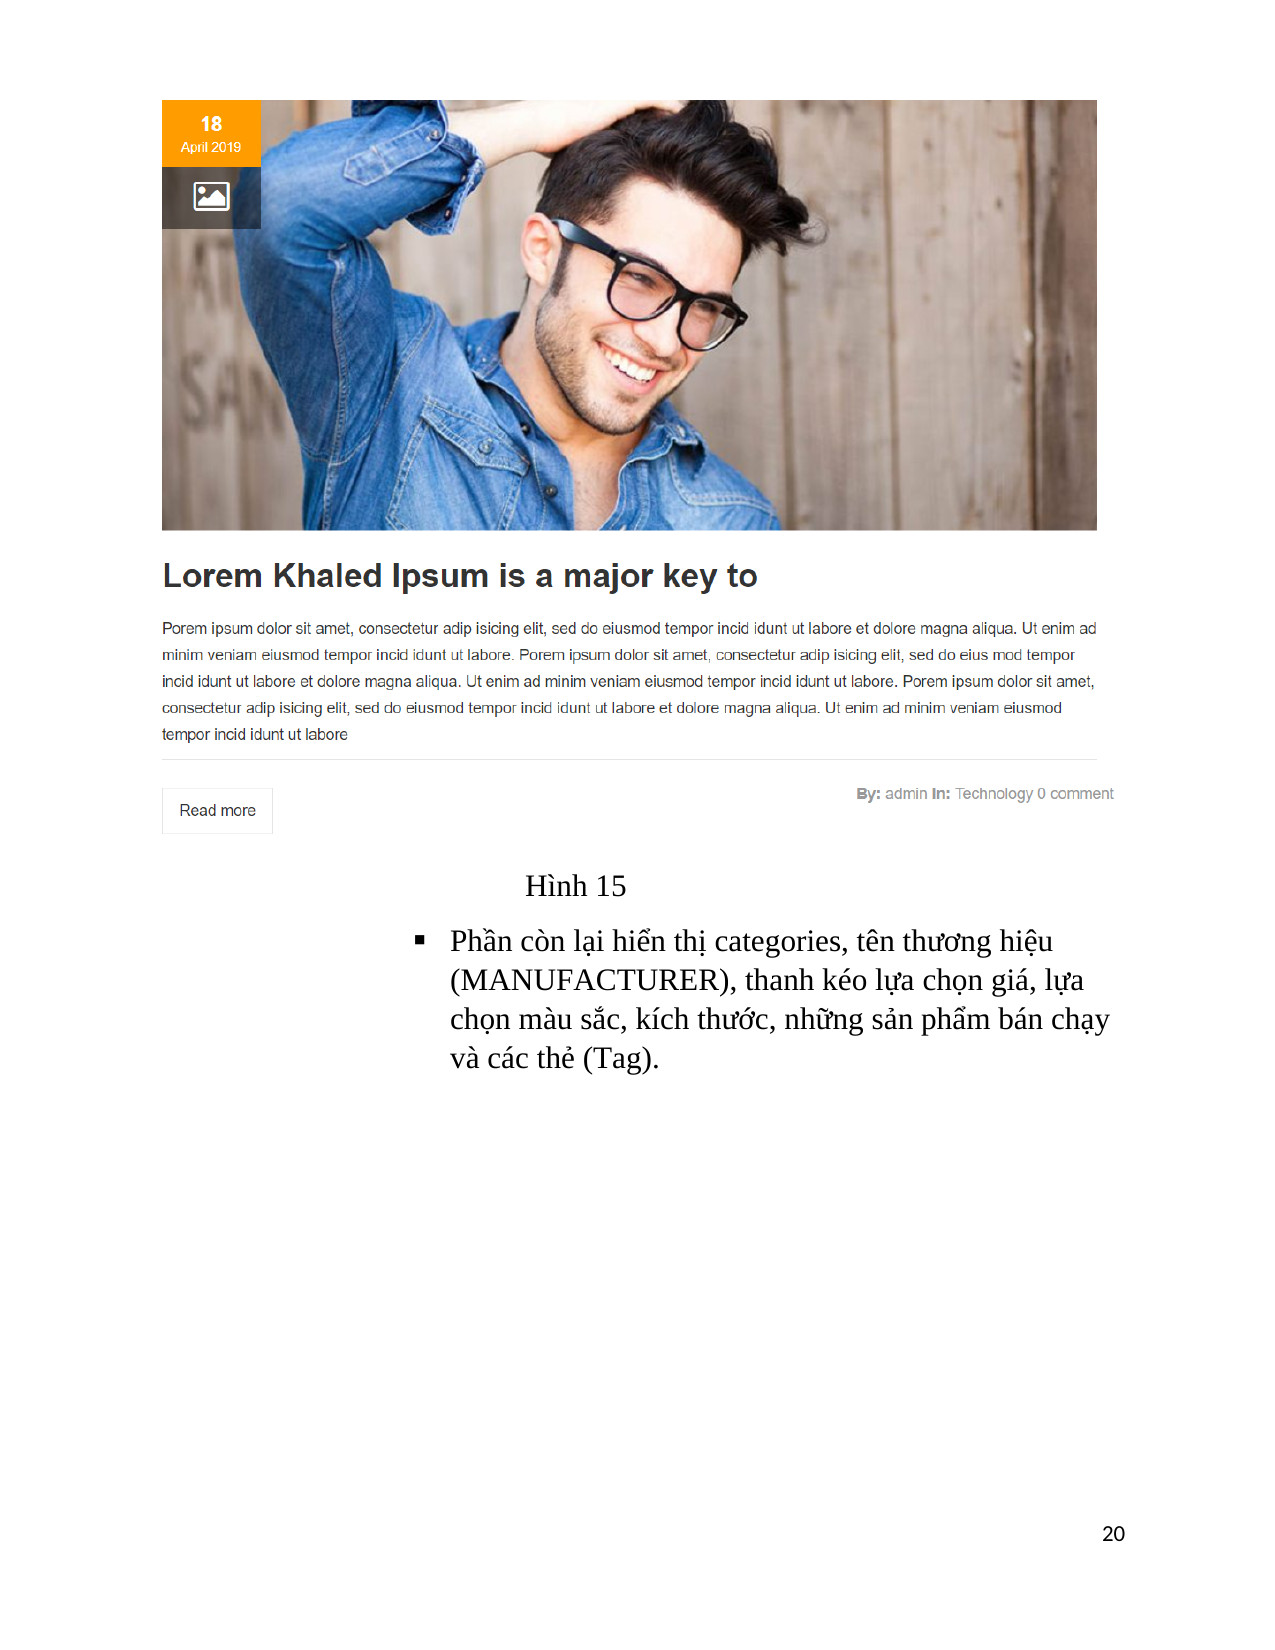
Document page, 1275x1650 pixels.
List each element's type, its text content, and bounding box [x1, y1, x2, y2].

picture [150, 84, 1125, 849]
list Phần còn lại hiển thị categories, tên thương hiệu (MANUFACTURER), thanh kéo lựa chọn giá, lựa chọn màu sắc, kích thước, những sản phẩm bán chạy và các thẻ (Tag). [412, 923, 1125, 1075]
text Hình 15 [150, 867, 1125, 903]
